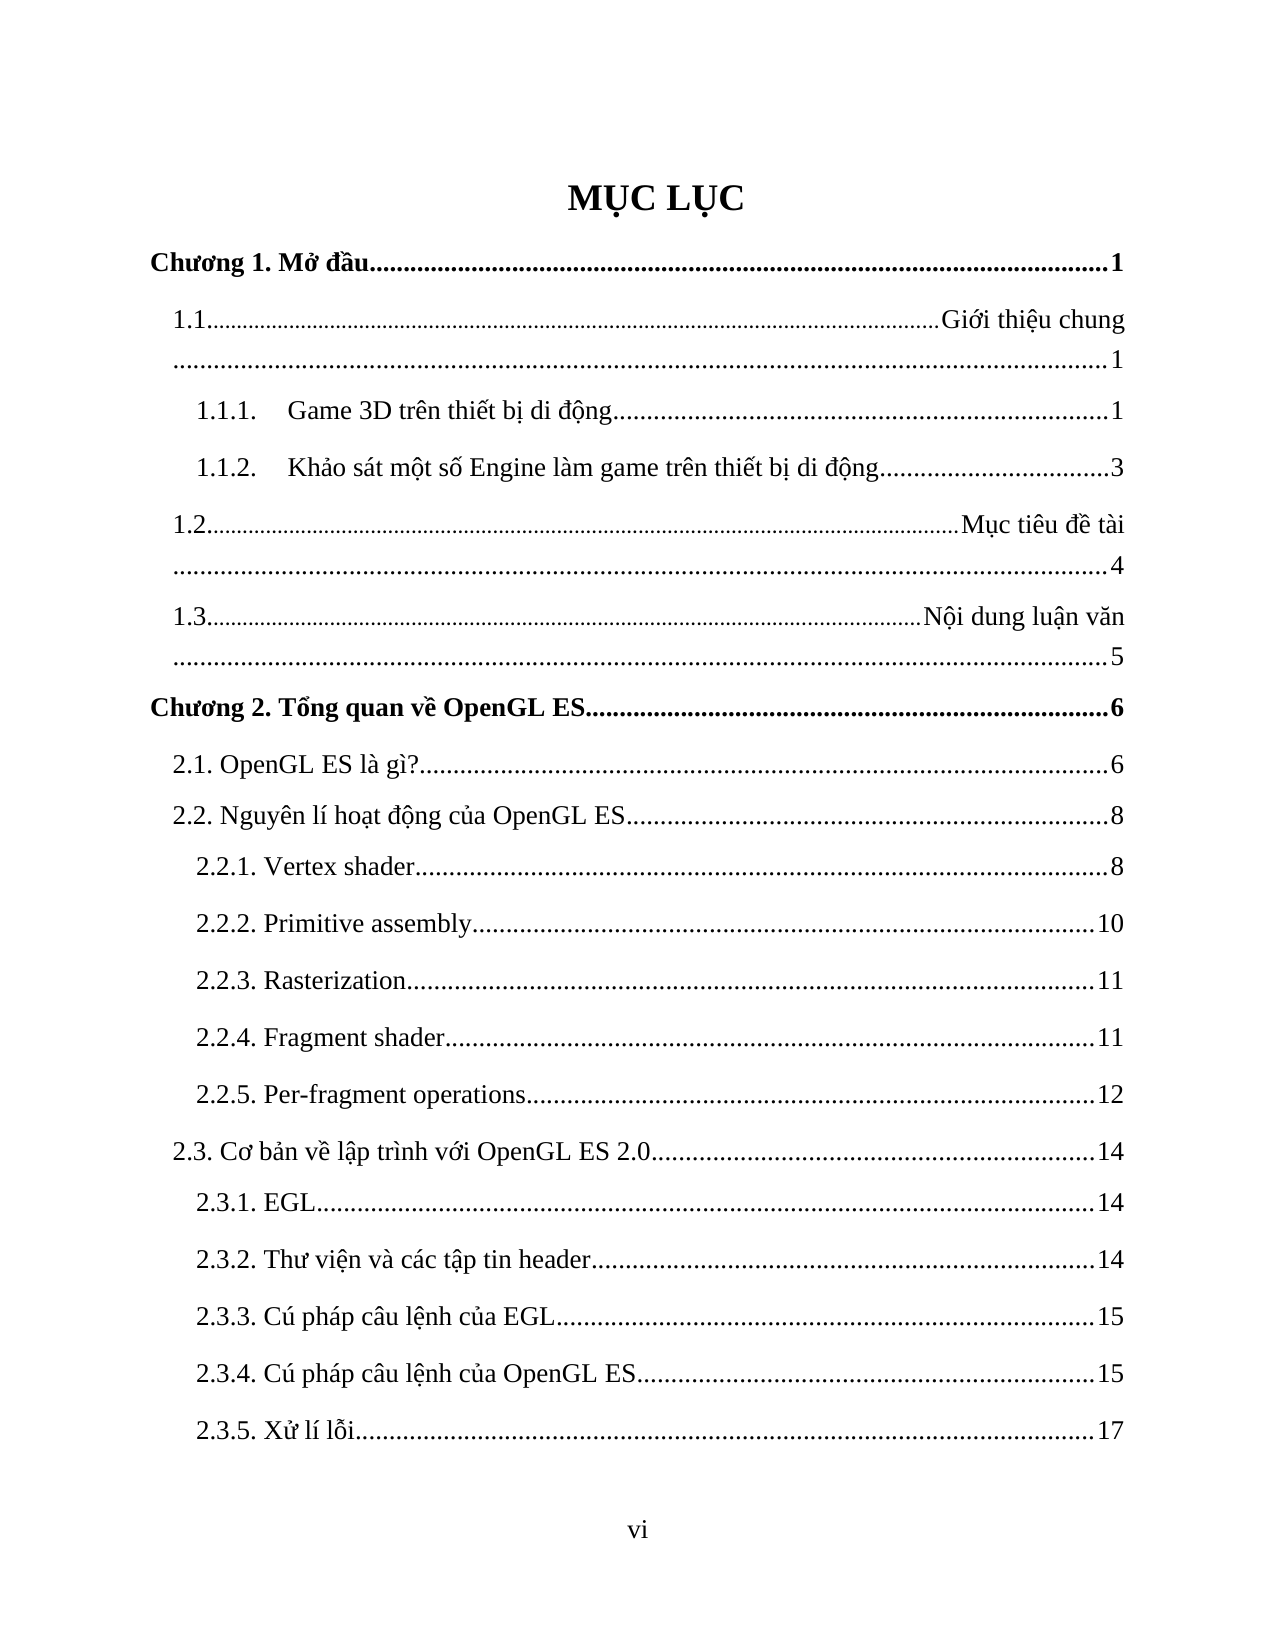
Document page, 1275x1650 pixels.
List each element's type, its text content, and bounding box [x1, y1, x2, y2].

text 1.1.2. Khảo sát một số Engine làm game trên thiết bị di động 3 [196, 451, 1125, 482]
text 2.3.3. Cú pháp câu lệnh của EGL 15 [196, 1300, 1125, 1331]
text 2.2.4. Fragment shader 11 [196, 1021, 1125, 1052]
text Chương 2. Tổng quan về OpenGL ES 6 [150, 691, 1125, 722]
title MỤC LỤC [150, 175, 1125, 218]
text 2.3.2. Thư viện và các tập tin header 14 [196, 1243, 1125, 1274]
text 2.2.2. Primitive assembly 10 [196, 907, 1125, 938]
text 1.1. Giới thiệu chung 1 [172, 303, 1125, 374]
text 2.2.3. Rasterization 11 [196, 964, 1125, 995]
text 2.2.5. Per-fragment operations 12 [196, 1078, 1125, 1109]
text 2.3. Cơ bản về lập trình với OpenGL ES 2.0 14 [172, 1135, 1125, 1166]
text 2.3.4. Cú pháp câu lệnh của OpenGL ES 15 [196, 1357, 1125, 1388]
text 1.3. Nội dung luận văn 5 [172, 600, 1125, 671]
text 2.3.1. EGL 14 [196, 1186, 1125, 1217]
text 2.3.5. Xử lí lỗi 17 [196, 1414, 1125, 1445]
text 1.1.1. Game 3D trên thiết bị di động 1 [196, 394, 1125, 425]
text 2.2.1. Vertex shader 8 [196, 850, 1125, 881]
text 2.2. Nguyên lí hoạt động của OpenGL ES 8 [172, 799, 1125, 830]
text 1.2. Mục tiêu đề tài 4 [172, 508, 1125, 580]
text 2.1. OpenGL ES là gì? 6 [172, 748, 1125, 779]
text Chương 1. Mở đầu 1 [150, 246, 1125, 277]
